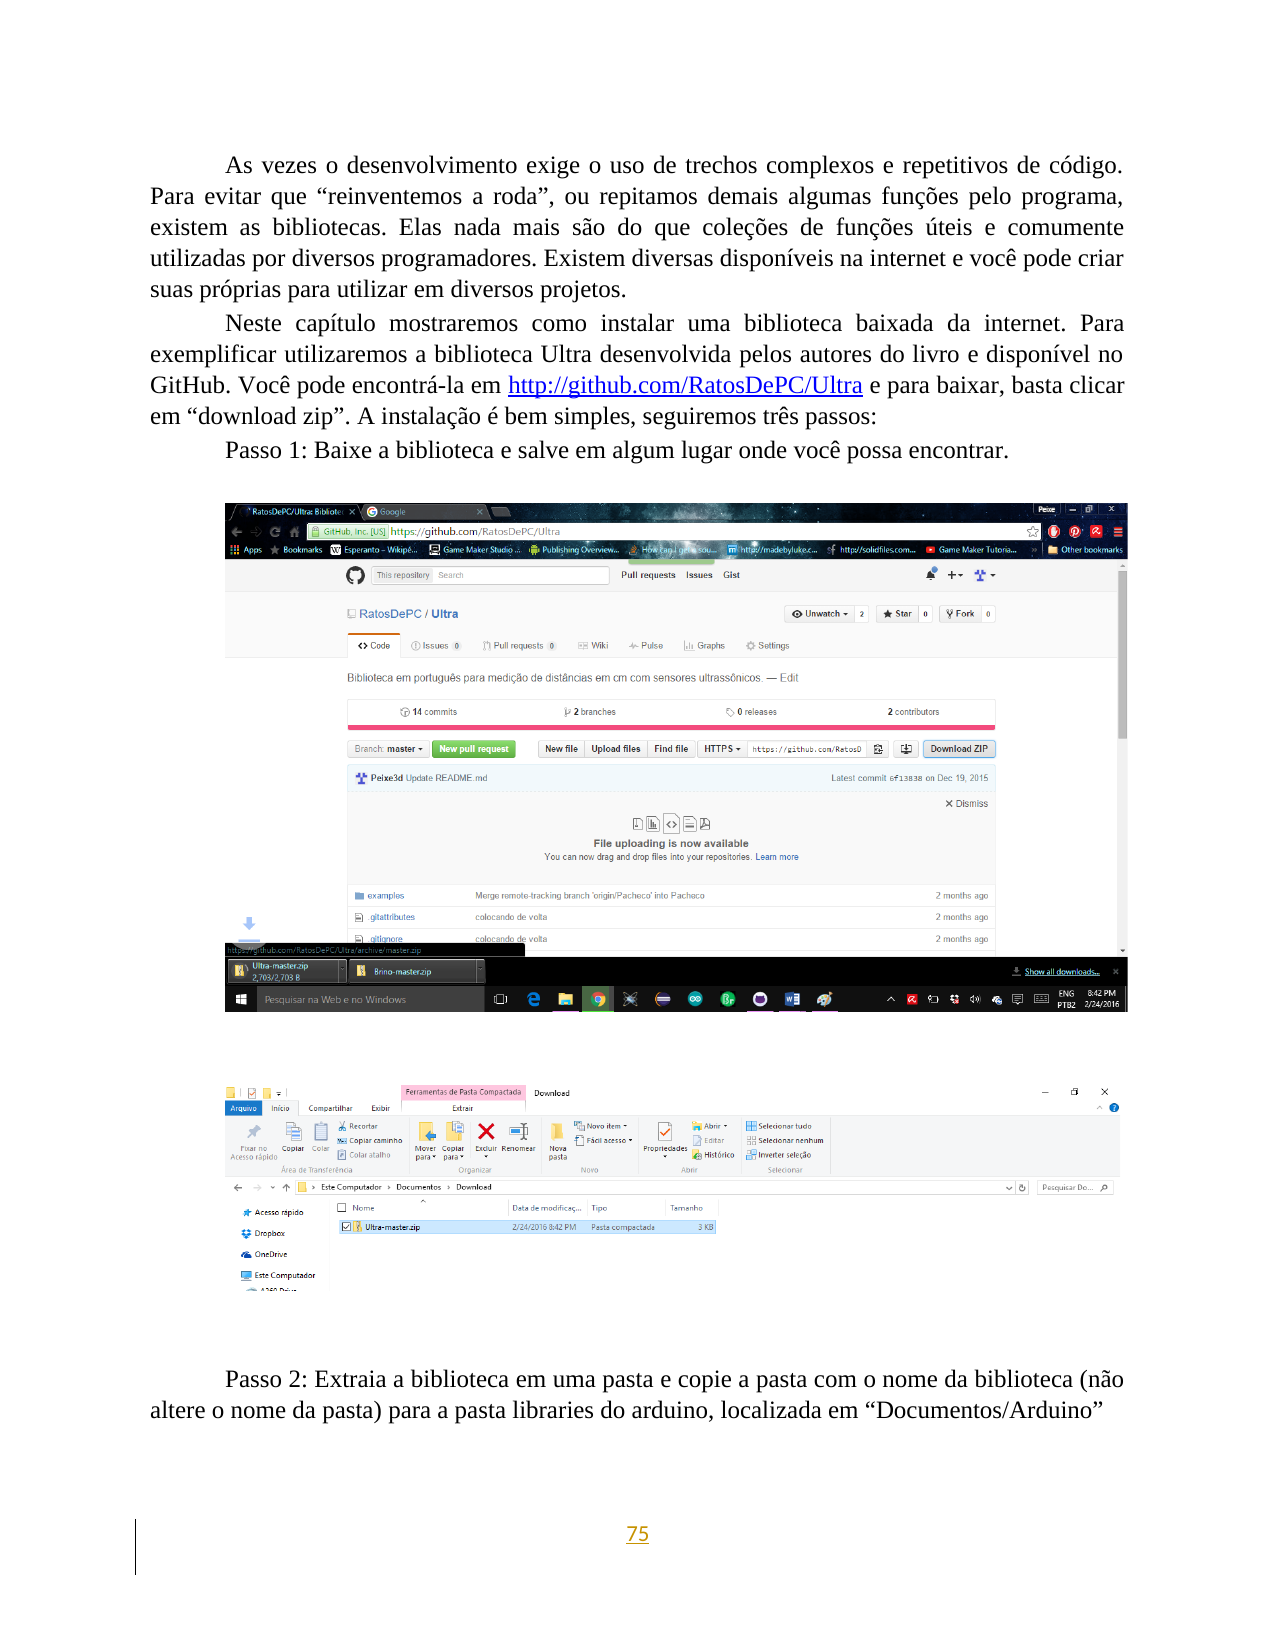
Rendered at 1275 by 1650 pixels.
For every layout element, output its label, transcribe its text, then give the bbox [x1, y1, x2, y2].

text Passo 1: Baixe a biblioteca e salve em algum lugar onde você possa encontrar. [150, 436, 1125, 464]
text As vezes o desenvolvimento exige o uso de trechos complexos e repetitivos de código. Para evitar que “reinventemos a roda”, ou repitamos demais algumas funções pelo programa, existem as bibliotecas. Elas nada mais são do que coleções de funções úteis e comumente utilizadas por diversos programadores. Existem diversas disponíveis na internet e você pode criar suas próprias para utilizar em diversos projetos. [150, 150, 1125, 303]
text Passo 2: Extraia a biblioteca em uma pasta e copie a pasta com o nome da biblioteca (não altere o nome da pasta) para a pasta libraries do arduino, localizada em “Documentos/Arduino” [150, 1364, 1125, 1423]
picture [225, 1085, 1121, 1291]
picture [225, 503, 1128, 1012]
text Neste capítulo mostraremos como instalar uma biblioteca baixada da internet. Para exemplificar utilizaremos a biblioteca Ultra desenvolvida pelos autores do livro e disponível no GitHub. Você pode encontrá-la em http://github.com/RatosDePC/Ultra e para baixar, basta clicar em “download zip”. A instalação é bem simples, seguiremos três passos: [150, 308, 1125, 430]
